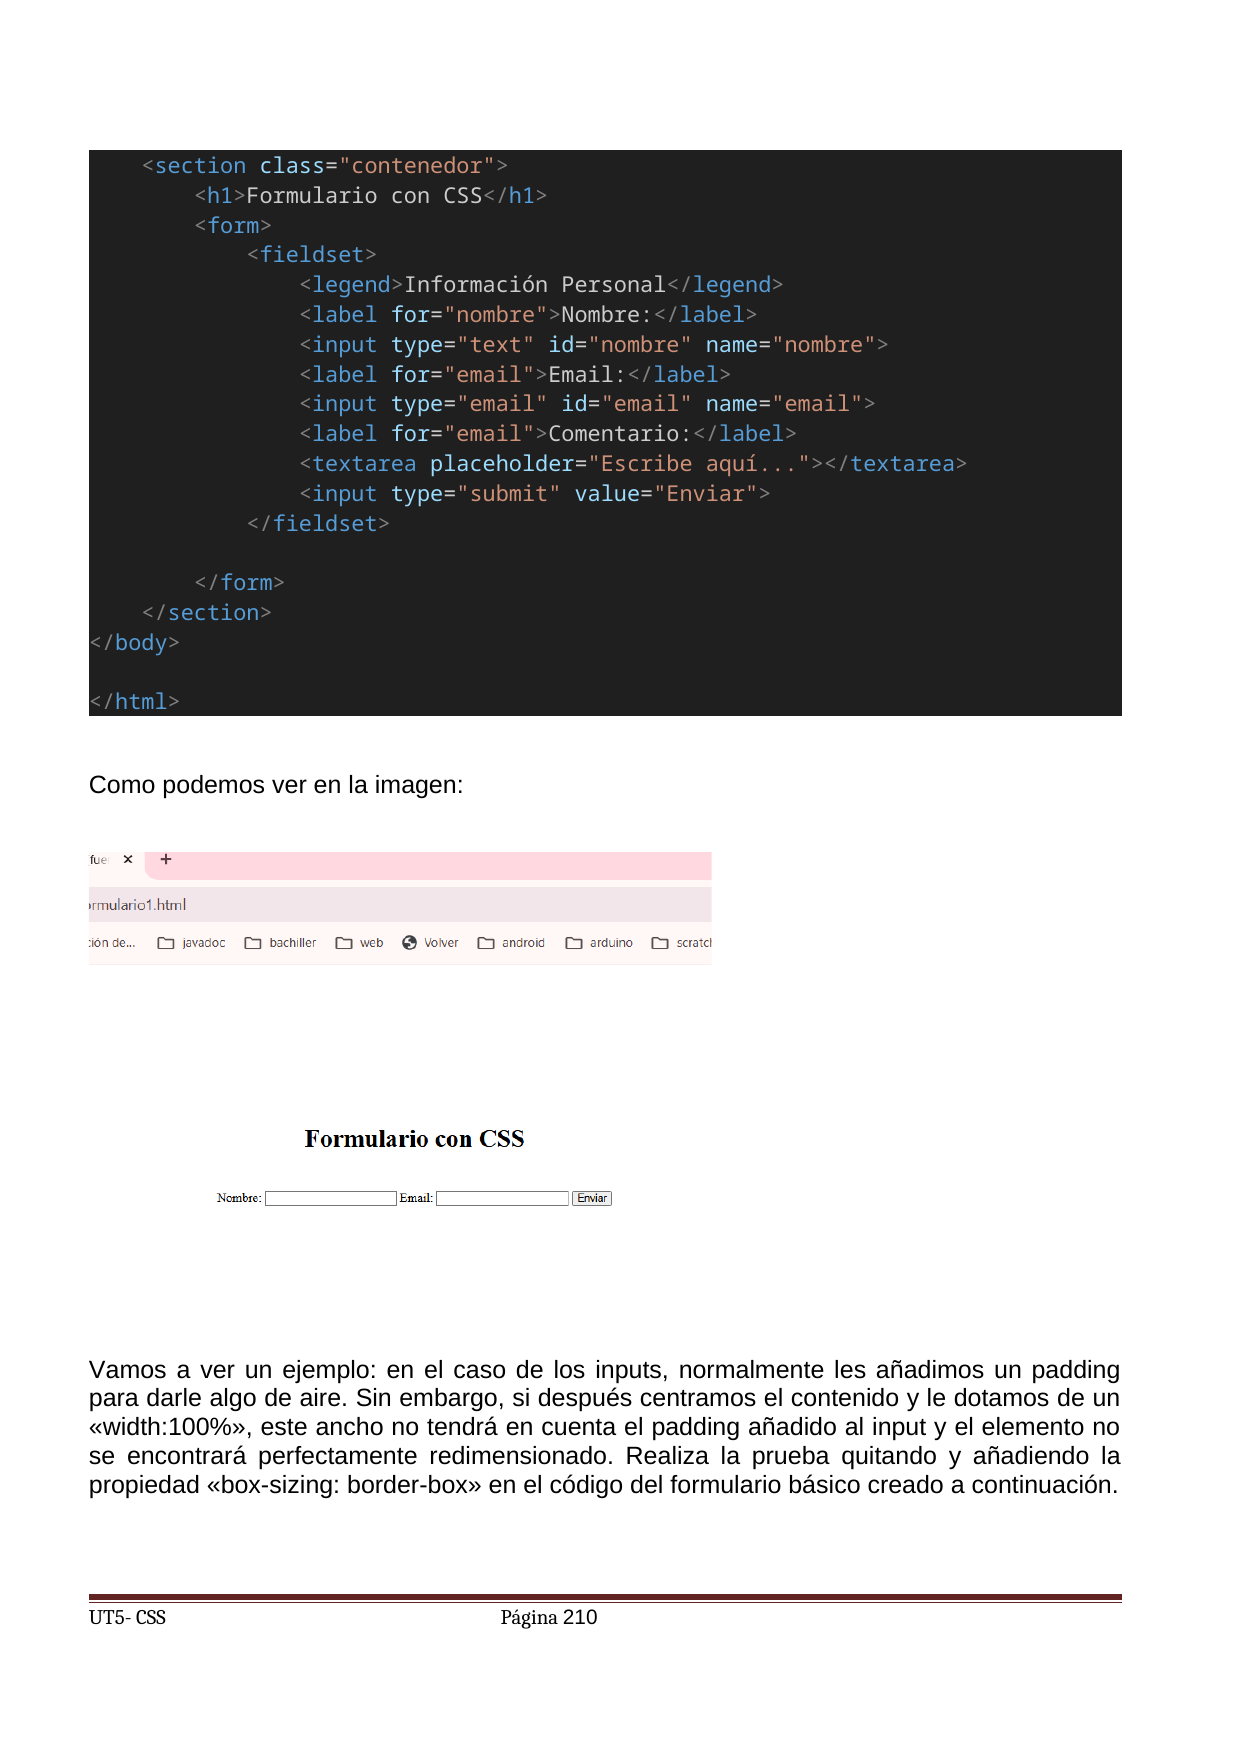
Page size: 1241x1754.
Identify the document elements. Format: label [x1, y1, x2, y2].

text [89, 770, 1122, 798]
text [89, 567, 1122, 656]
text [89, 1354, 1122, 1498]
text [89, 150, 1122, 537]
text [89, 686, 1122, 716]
picture [88, 852, 712, 1301]
